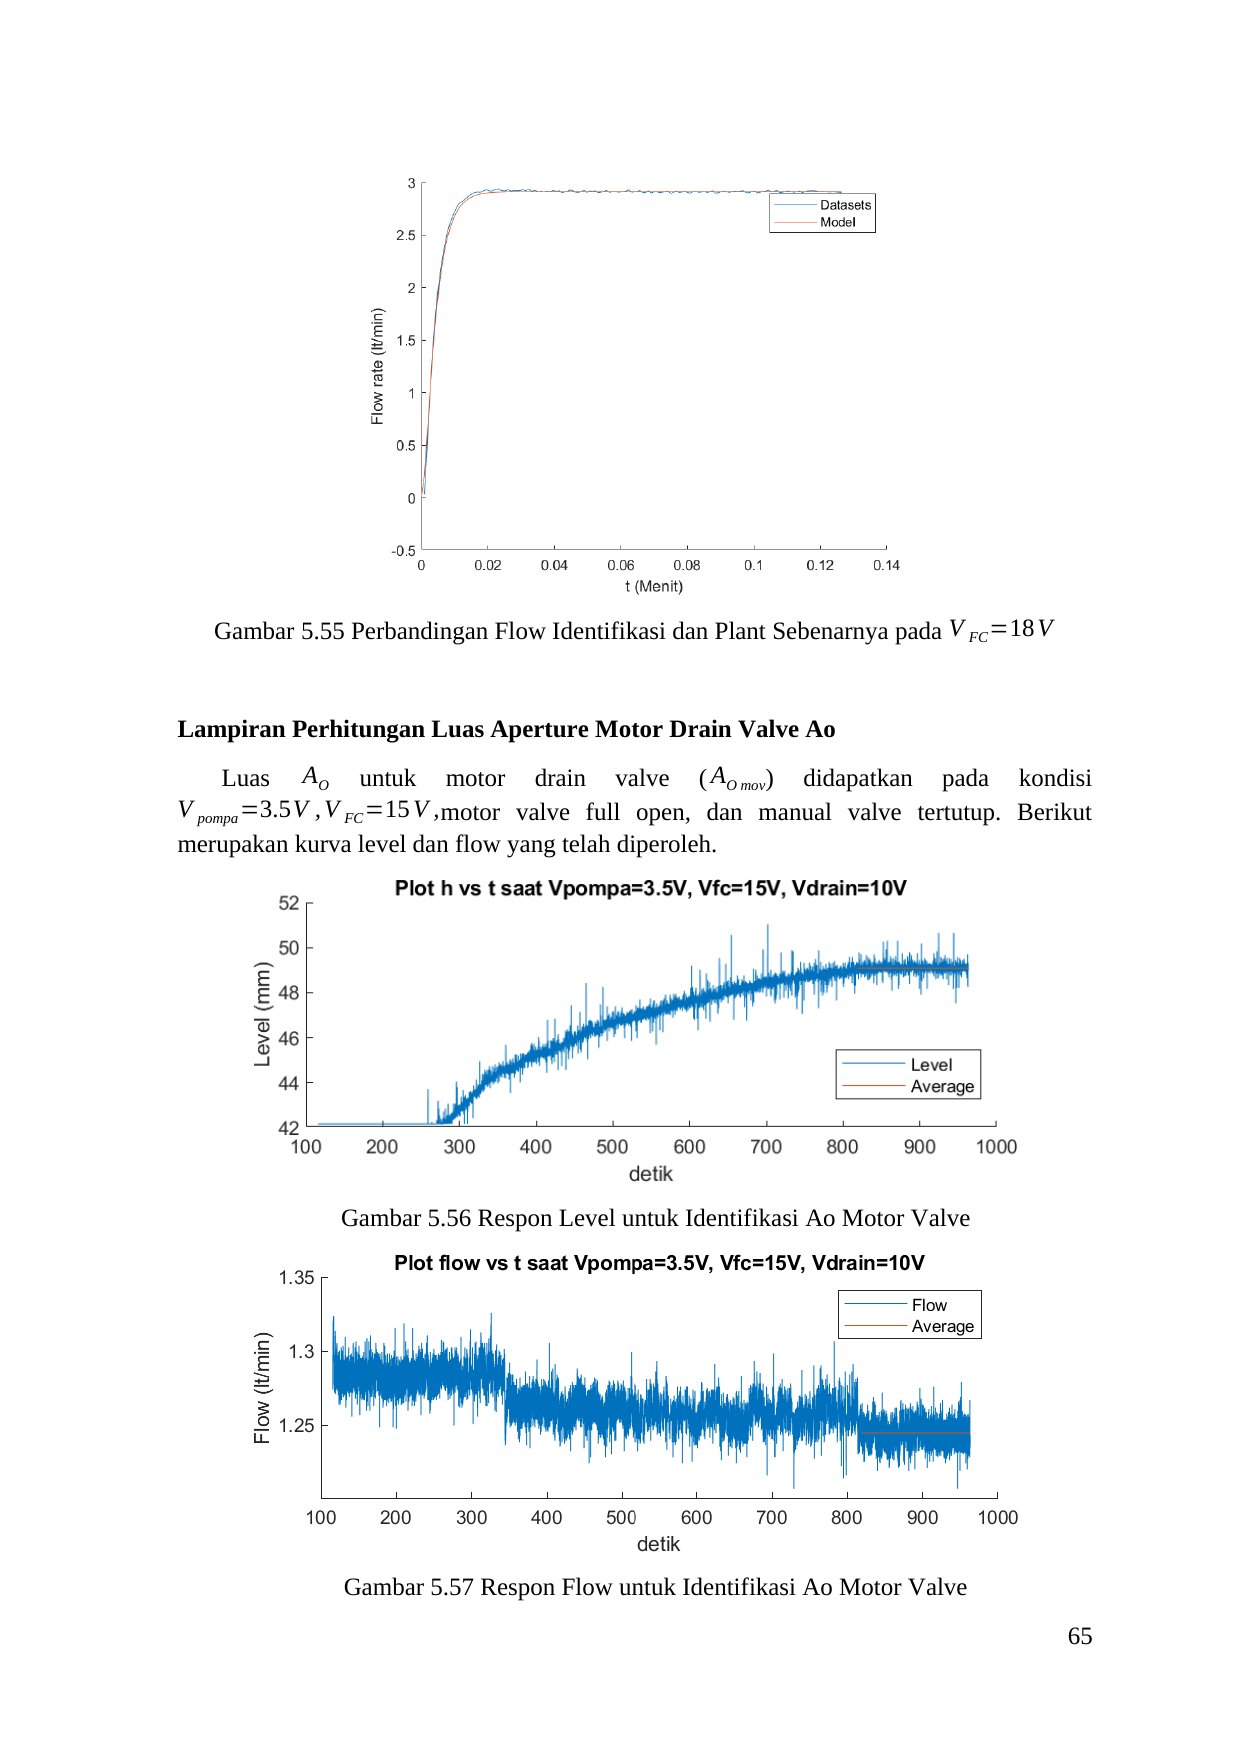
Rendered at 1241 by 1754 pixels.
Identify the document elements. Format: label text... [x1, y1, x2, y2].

picture [251, 1252, 1019, 1554]
text Lampiran Perhitungan Luas Aperture Motor Drain Valve Ao [177, 714, 1092, 743]
picture [369, 177, 901, 596]
text Luas untuk motor drain valve () didapatkan pada kondisi motor valve full open, dan manual valve tertutup. Berikut merupakan kurva level dan flow yang telah diperoleh. [177, 762, 1092, 858]
picture [251, 877, 1019, 1184]
